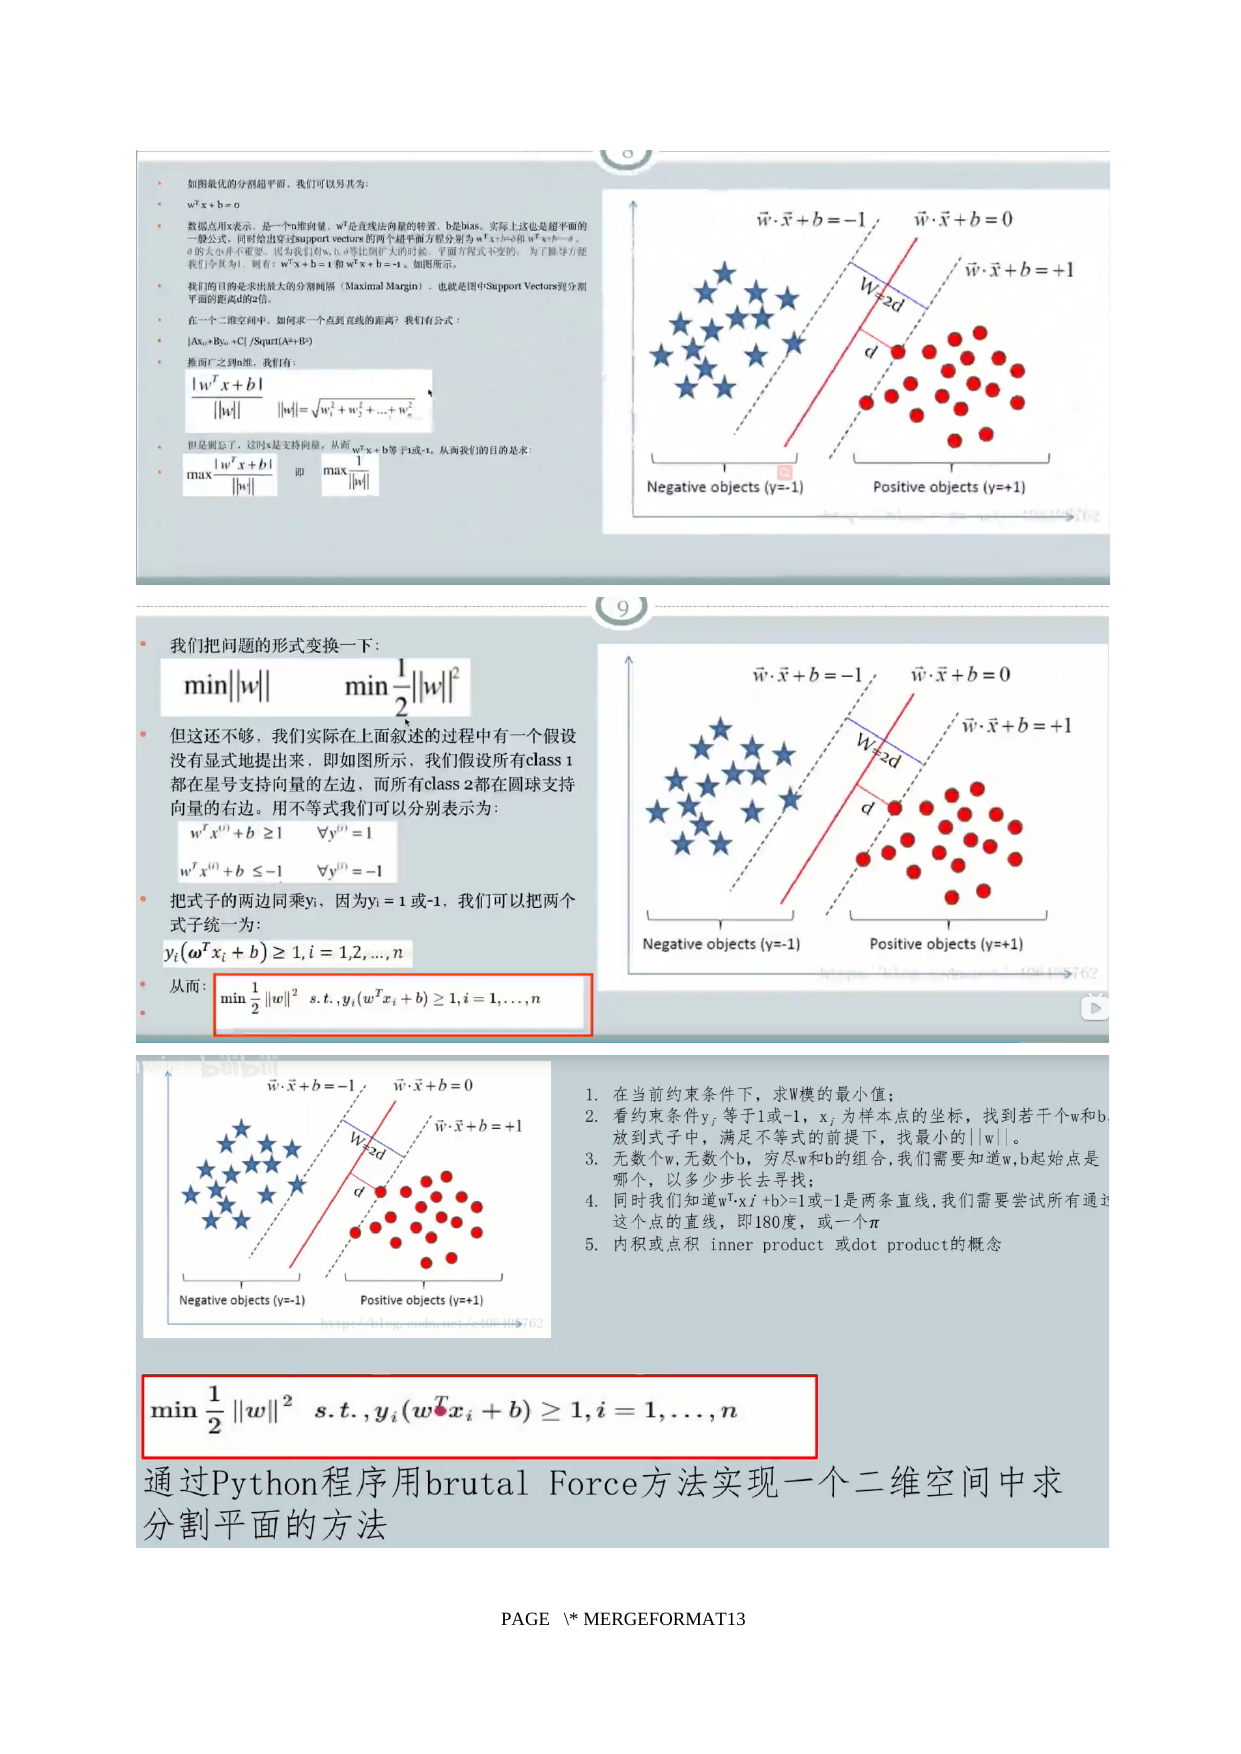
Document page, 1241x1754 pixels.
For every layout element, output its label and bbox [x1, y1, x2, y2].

picture [135, 597, 1109, 1043]
picture [135, 150, 1111, 585]
picture [135, 1055, 1110, 1548]
